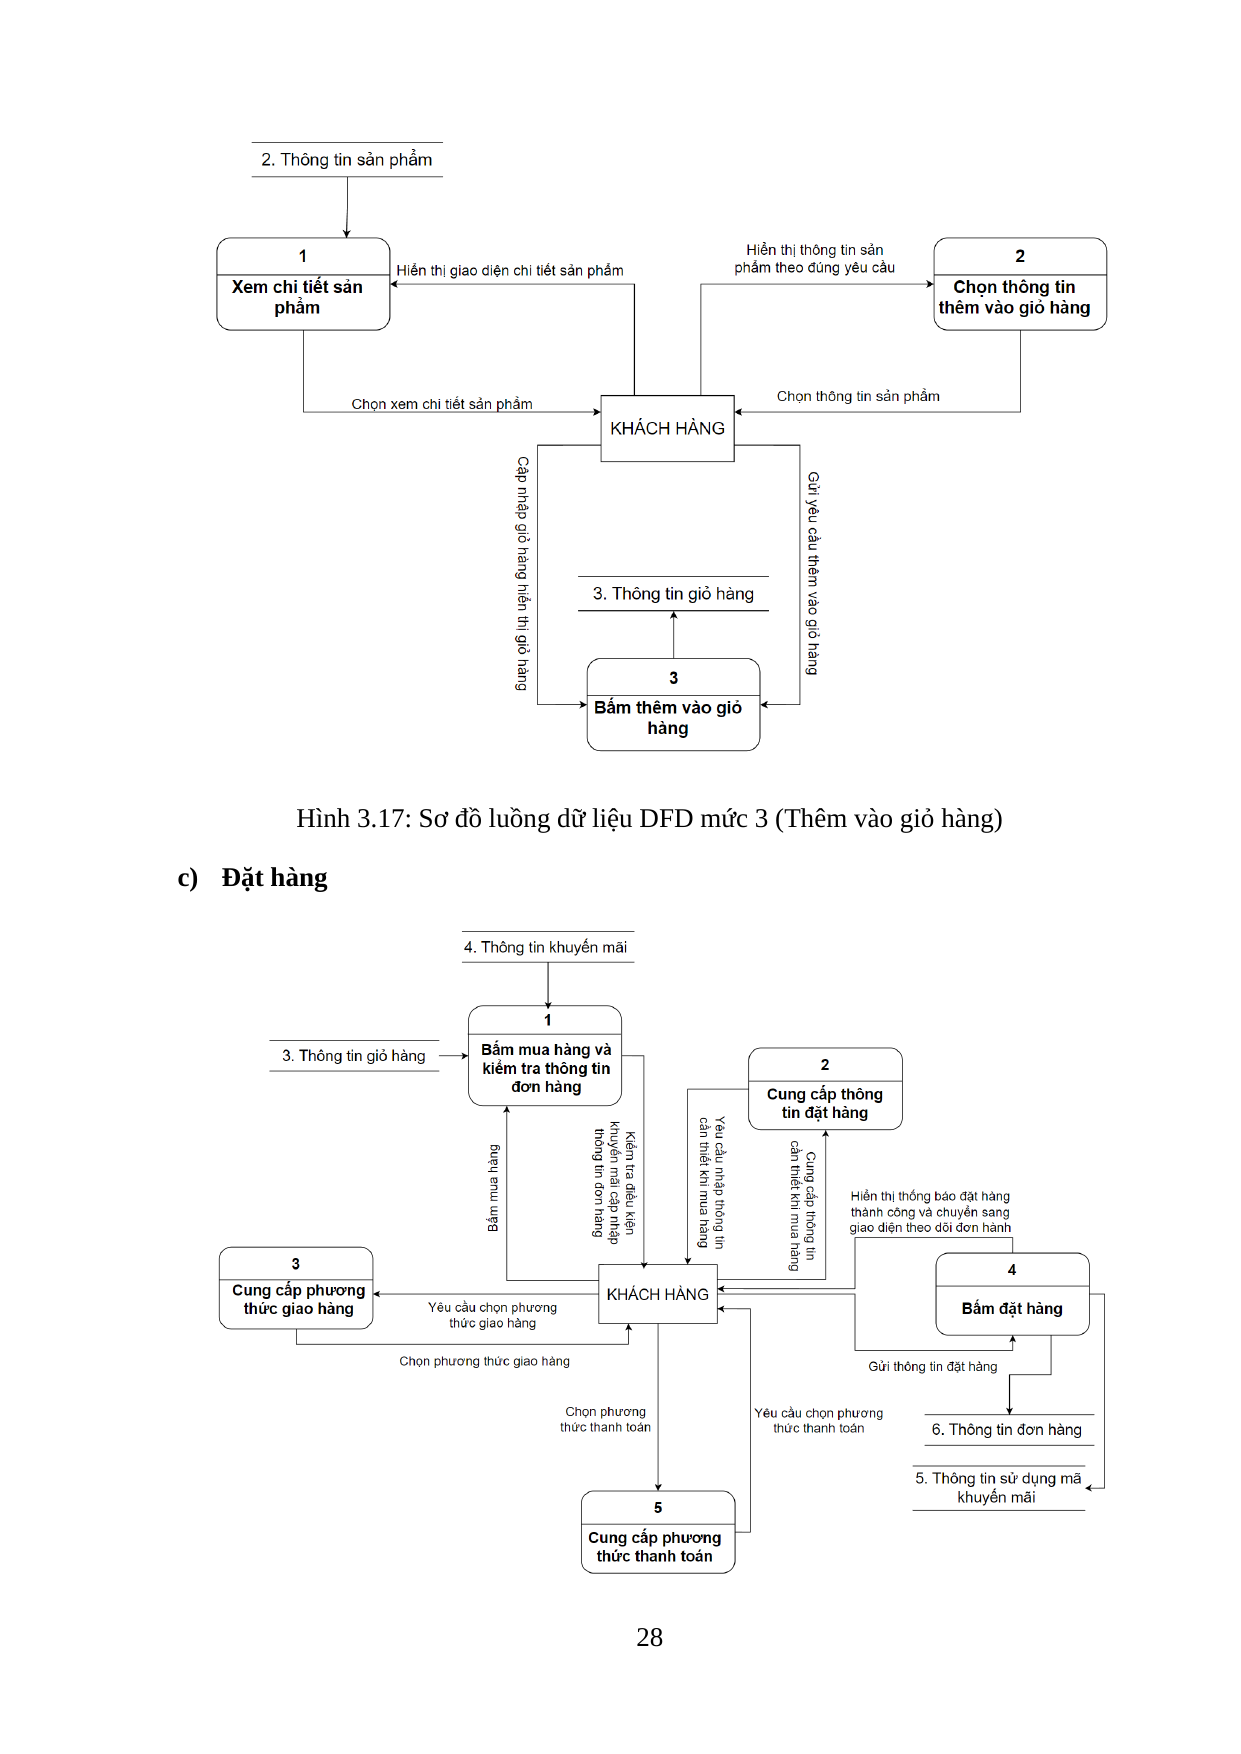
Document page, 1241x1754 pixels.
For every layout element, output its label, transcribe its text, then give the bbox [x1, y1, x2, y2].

picture [177, 920, 1121, 1587]
picture [177, 118, 1122, 775]
list Đặt hàng [177, 861, 1122, 892]
